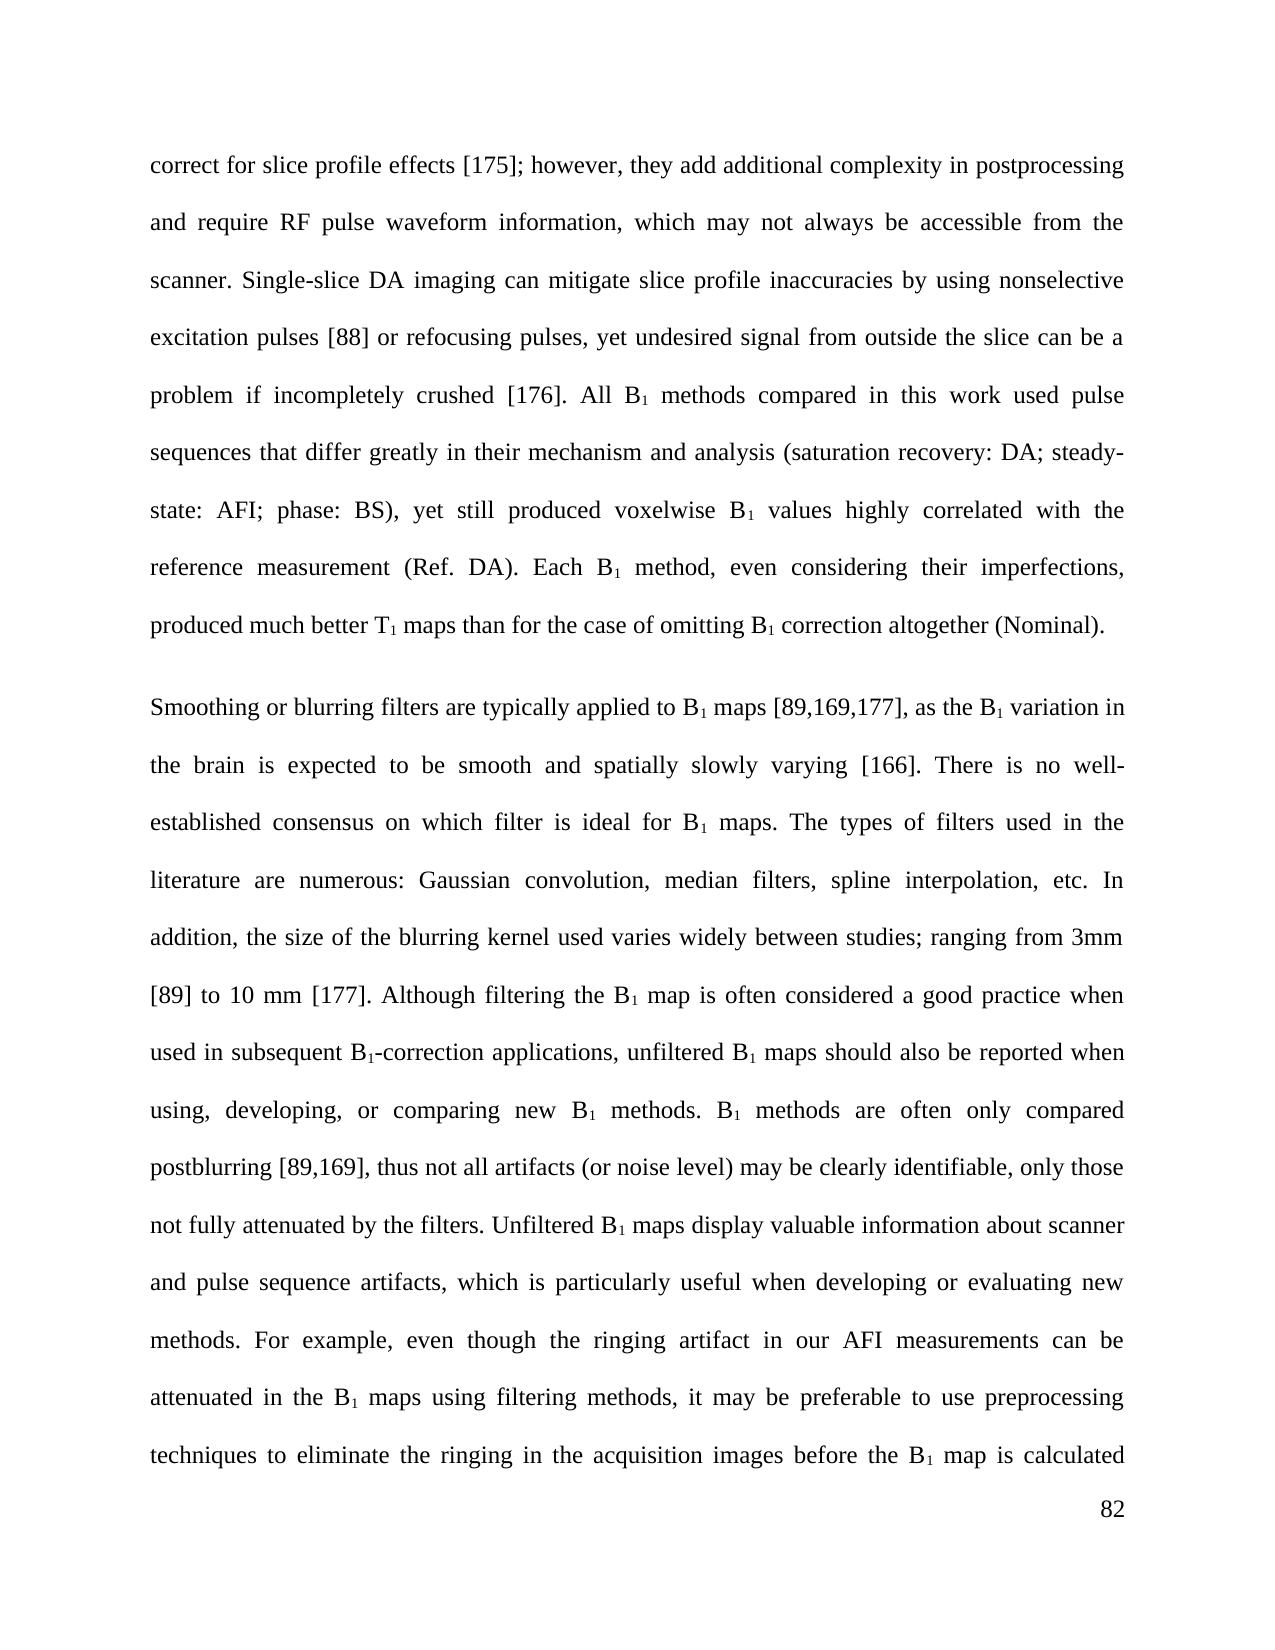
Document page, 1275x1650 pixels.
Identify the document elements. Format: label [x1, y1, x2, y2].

text [150, 692, 1125, 1469]
text [150, 150, 1125, 639]
